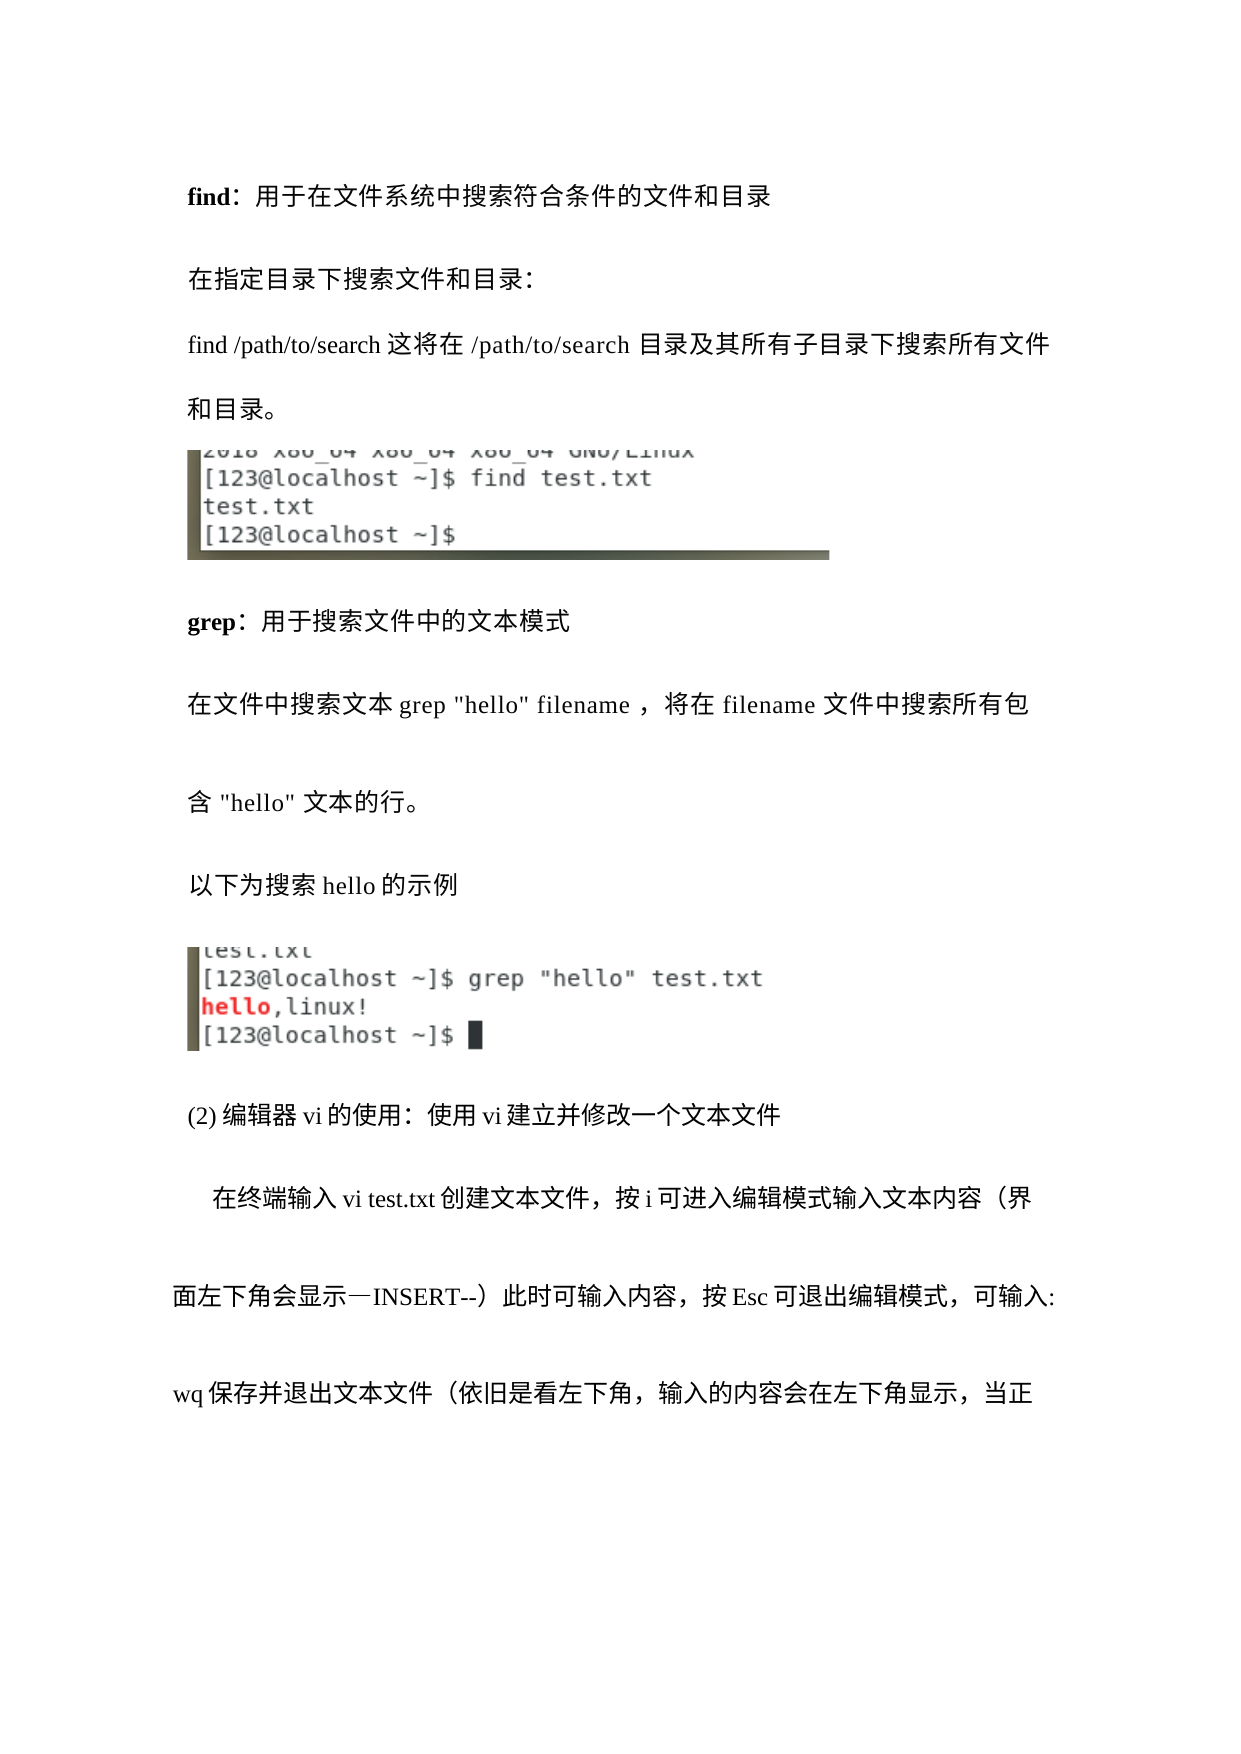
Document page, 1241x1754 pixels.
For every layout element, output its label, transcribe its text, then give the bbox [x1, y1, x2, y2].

text (2) 编辑器vi的使用：使用vi建立并修改一个文本文件 [173, 1081, 1053, 1146]
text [173, 1164, 1053, 1424]
text find /path/to/search 这将在 /path/to/search 目录及其所有子目录下搜索所有文件和目录。 [187, 310, 1053, 440]
text grep：用于搜索文件中的文本模式 [173, 587, 1053, 652]
picture [187, 450, 830, 560]
text 在指定目录下搜索文件和目录： [173, 245, 1053, 310]
text 在文件中搜索文本grep "hello" filename ，将在 filename 文件中搜索所有包含 "hello" 文本的行。 [187, 670, 1053, 833]
picture [187, 947, 894, 1051]
text 以下为搜索hello的示例 [173, 851, 1053, 916]
text find：用于在文件系统中搜索符合条件的文件和目录 [173, 162, 1053, 227]
